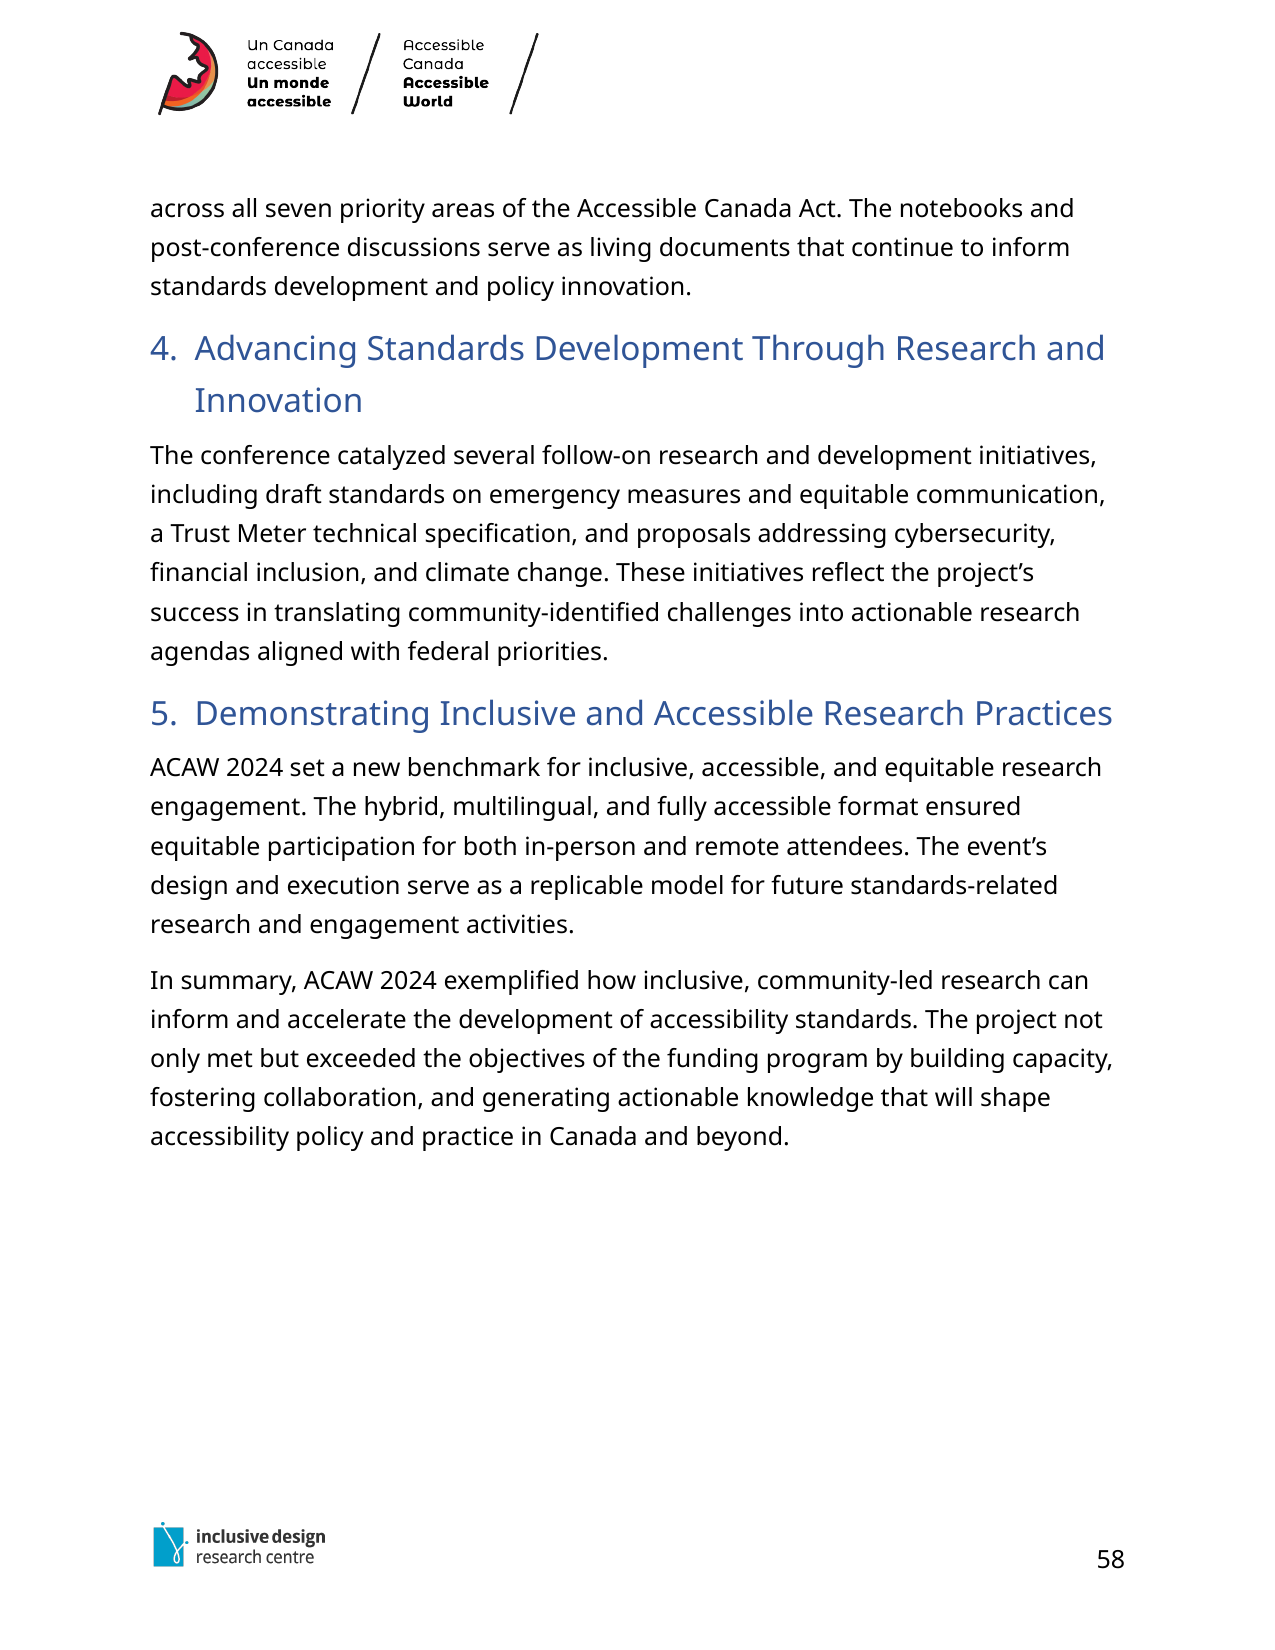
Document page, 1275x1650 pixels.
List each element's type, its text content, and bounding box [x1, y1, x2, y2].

text The conference catalyzed several follow-on research and development initiatives, including draft standards on emergency measures and equitable communication, a Trust Meter technical specification, and proposals addressing cybersecurity, financial inclusion, and climate change. These initiatives reflect the project’s success in translating community-identified challenges into actionable research agendas aligned with federal priorities. [150, 438, 1125, 667]
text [150, 191, 1125, 303]
subtitle Advancing Standards Development Through Research and Innovation [150, 325, 1125, 422]
picture [150, 1520, 340, 1583]
text ACAW 2024 set a new benchmark for inclusive, accessible, and equitable research engagement. The hybrid, multilingual, and fully accessible format ensured equitable participation for both in-person and remote attendees. The event’s design and execution serve as a replicable model for future standards-related research and engagement activities. [150, 750, 1125, 941]
picture [150, 24, 546, 123]
subtitle Demonstrating Inclusive and Accessible Research Practices [150, 689, 1125, 735]
text In summary, ACAW 2024 exemplified how inclusive, community-led research can inform and accelerate the development of accessibility standards. The project not only met but exceeded the objectives of the funding program by building capacity, fostering collaboration, and generating actionable knowledge that will shape accessibility policy and practice in Canada and beyond. [150, 962, 1125, 1153]
